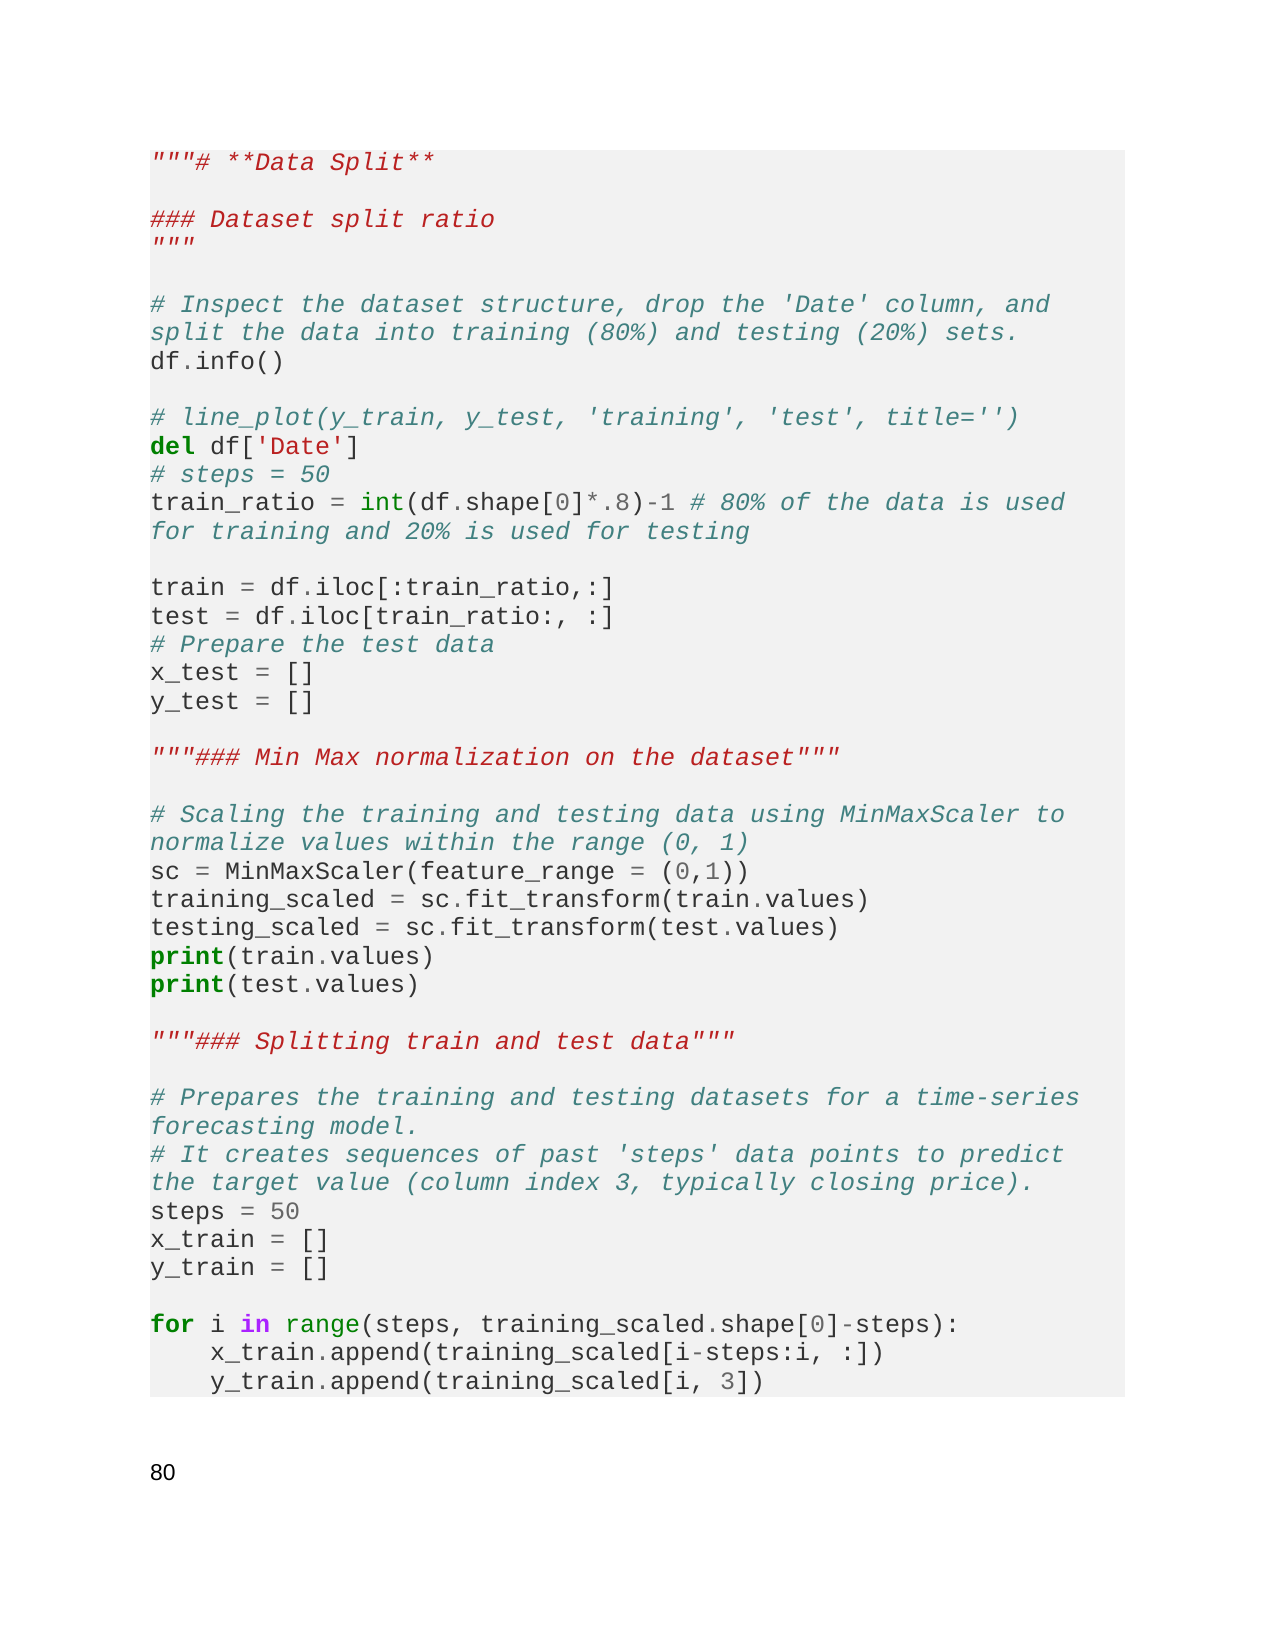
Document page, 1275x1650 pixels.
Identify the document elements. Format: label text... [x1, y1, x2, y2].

text # Prepares the training and testing datasets for a time-series forecasting model. [150, 1085, 1125, 1142]
text # Scaling the training and testing data using MinMaxScaler to normalize values within the range (0, 1) [150, 802, 1125, 858]
text # line_plot(y_train, y_test, 'training', 'test', title='') [150, 405, 1125, 433]
text ### Dataset split ratio [150, 207, 1125, 235]
text y_test = [] [150, 688, 1125, 717]
text # Prepare the test data [150, 632, 1125, 660]
text x_test = [] [150, 660, 1125, 688]
text testing_scaled = sc.fit_transform(test.values) [150, 915, 1125, 943]
text df.info() [150, 348, 1125, 377]
text x_train.append(training_scaled[i-steps:i, :]) [150, 1340, 1125, 1368]
text train_ratio = int(df.shape[0]*.8)-1 # 80% of the data is used for training and 20% is used for testing [150, 490, 1125, 547]
text sc = MinMaxScaler(feature_range = (0,1)) [150, 858, 1125, 887]
text x_train = [] [150, 1227, 1125, 1255]
text print(test.values) [150, 972, 1125, 1000]
text steps = 50 [150, 1198, 1125, 1227]
text """ [150, 235, 1125, 263]
text training_scaled = sc.fit_transform(train.values) [150, 887, 1125, 915]
text print(train.values) [150, 943, 1125, 972]
text """# **Data Split** [150, 150, 1125, 178]
text y_train = [] [150, 1255, 1125, 1283]
text """### Min Max normalization on the dataset""" [150, 745, 1125, 773]
text for i in range(steps, training_scaled.shape[0]-steps): [150, 1312, 1125, 1340]
text # steps = 50 [150, 462, 1125, 490]
text y_train.append(training_scaled[i, 3]) [150, 1368, 1125, 1397]
text train = df.iloc[:train_ratio,:] [150, 575, 1125, 603]
text test = df.iloc[train_ratio:, :] [150, 603, 1125, 632]
text del df['Date'] [150, 433, 1125, 462]
text # It creates sequences of past 'steps' data points to predict the target value (column index 3, typically closing price). [150, 1142, 1125, 1198]
text """### Splitting train and test data""" [150, 1028, 1125, 1057]
text # Inspect the dataset structure, drop the 'Date' column, and split the data into training (80%) and testing (20%) sets. [150, 292, 1125, 348]
